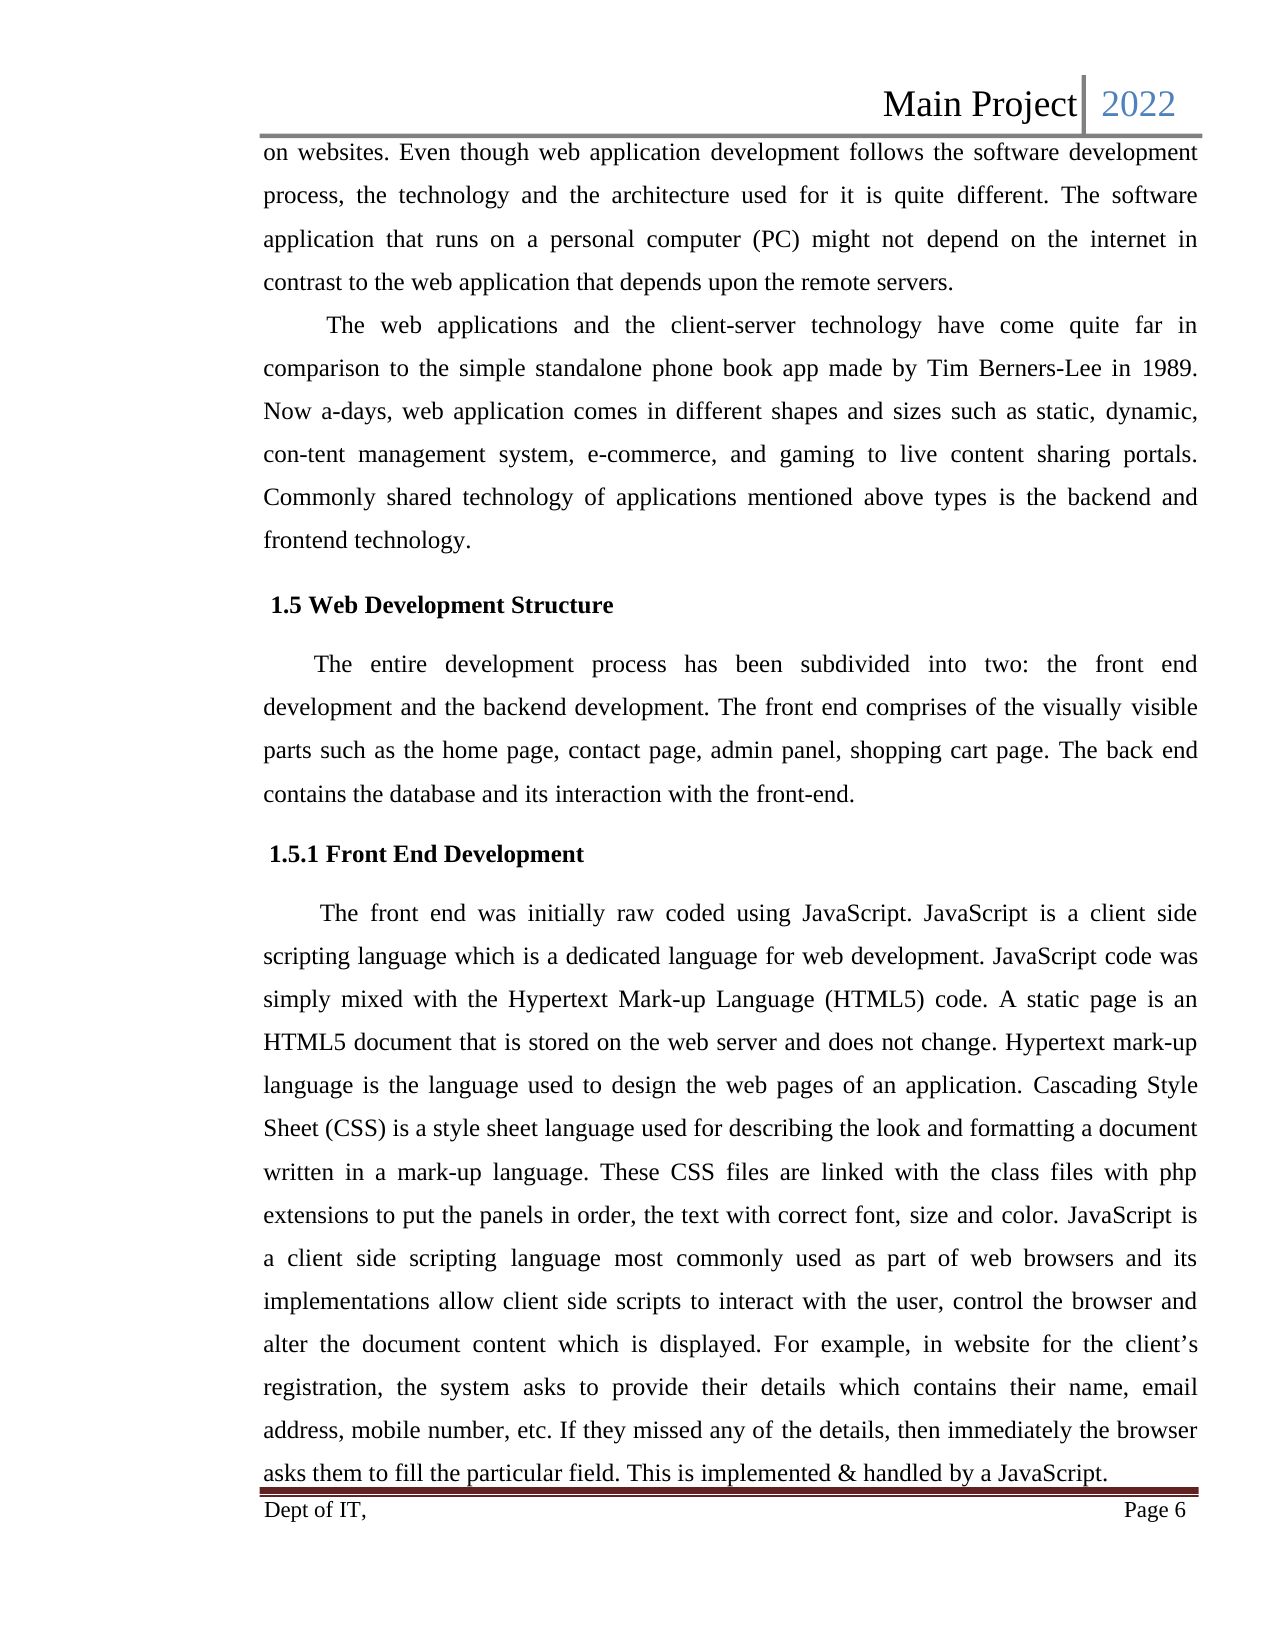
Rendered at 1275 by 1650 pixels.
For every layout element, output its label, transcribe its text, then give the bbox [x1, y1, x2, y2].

text The front end was initially raw coded using JavaScript. JavaScript is a client side scripting language which is a dedicated language for web development. JavaScript code was simply mixed with the Hypertext Mark-up Language (HTML5) code. A static page is an HTML5 document that is stored on the web server and does not change. Hypertext mark-up language is the language used to design the web pages of an application. Cascading Style Sheet (CSS) is a style sheet language used for describing the look and formatting a document written in a mark-up language. These CSS files are linked with the class files with php extensions to put the panels in order, the text with correct font, size and color. JavaScript is a client side scripting language most commonly used as part of web browsers and its implementations allow client side scripts to interact with the user, control the browser and alter the document content which is displayed. For example, in website for the client’s registration, the system asks to provide their details which contains their name, email address, mobile number, etc. If they missed any of the details, then immediately the browser asks them to fill the particular field. This is implemented & handled by a JavaScript. [263, 898, 1198, 1487]
subtitle Web Development Structure [270, 590, 1198, 619]
subtitle Front End Development [269, 839, 1198, 867]
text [263, 137, 1198, 296]
text The web applications and the client-server technology have come quite far in comparison to the simple standalone phone book app made by Tim Berners-Lee in 1989. Now a-days, web application comes in different shapes and sizes such as static, dynamic, con-tent management system, e-commerce, and gaming to live content sharing portals. Commonly shared technology of applications mentioned above types is the backend and frontend technology. [263, 310, 1198, 554]
text The entire development process has been subdivided into two: the front end development and the backend development. The front end comprises of the visually visible parts such as the home page, contact page, admin panel, shopping cart page. The back end contains the database and its interaction with the front-end. [263, 649, 1198, 808]
